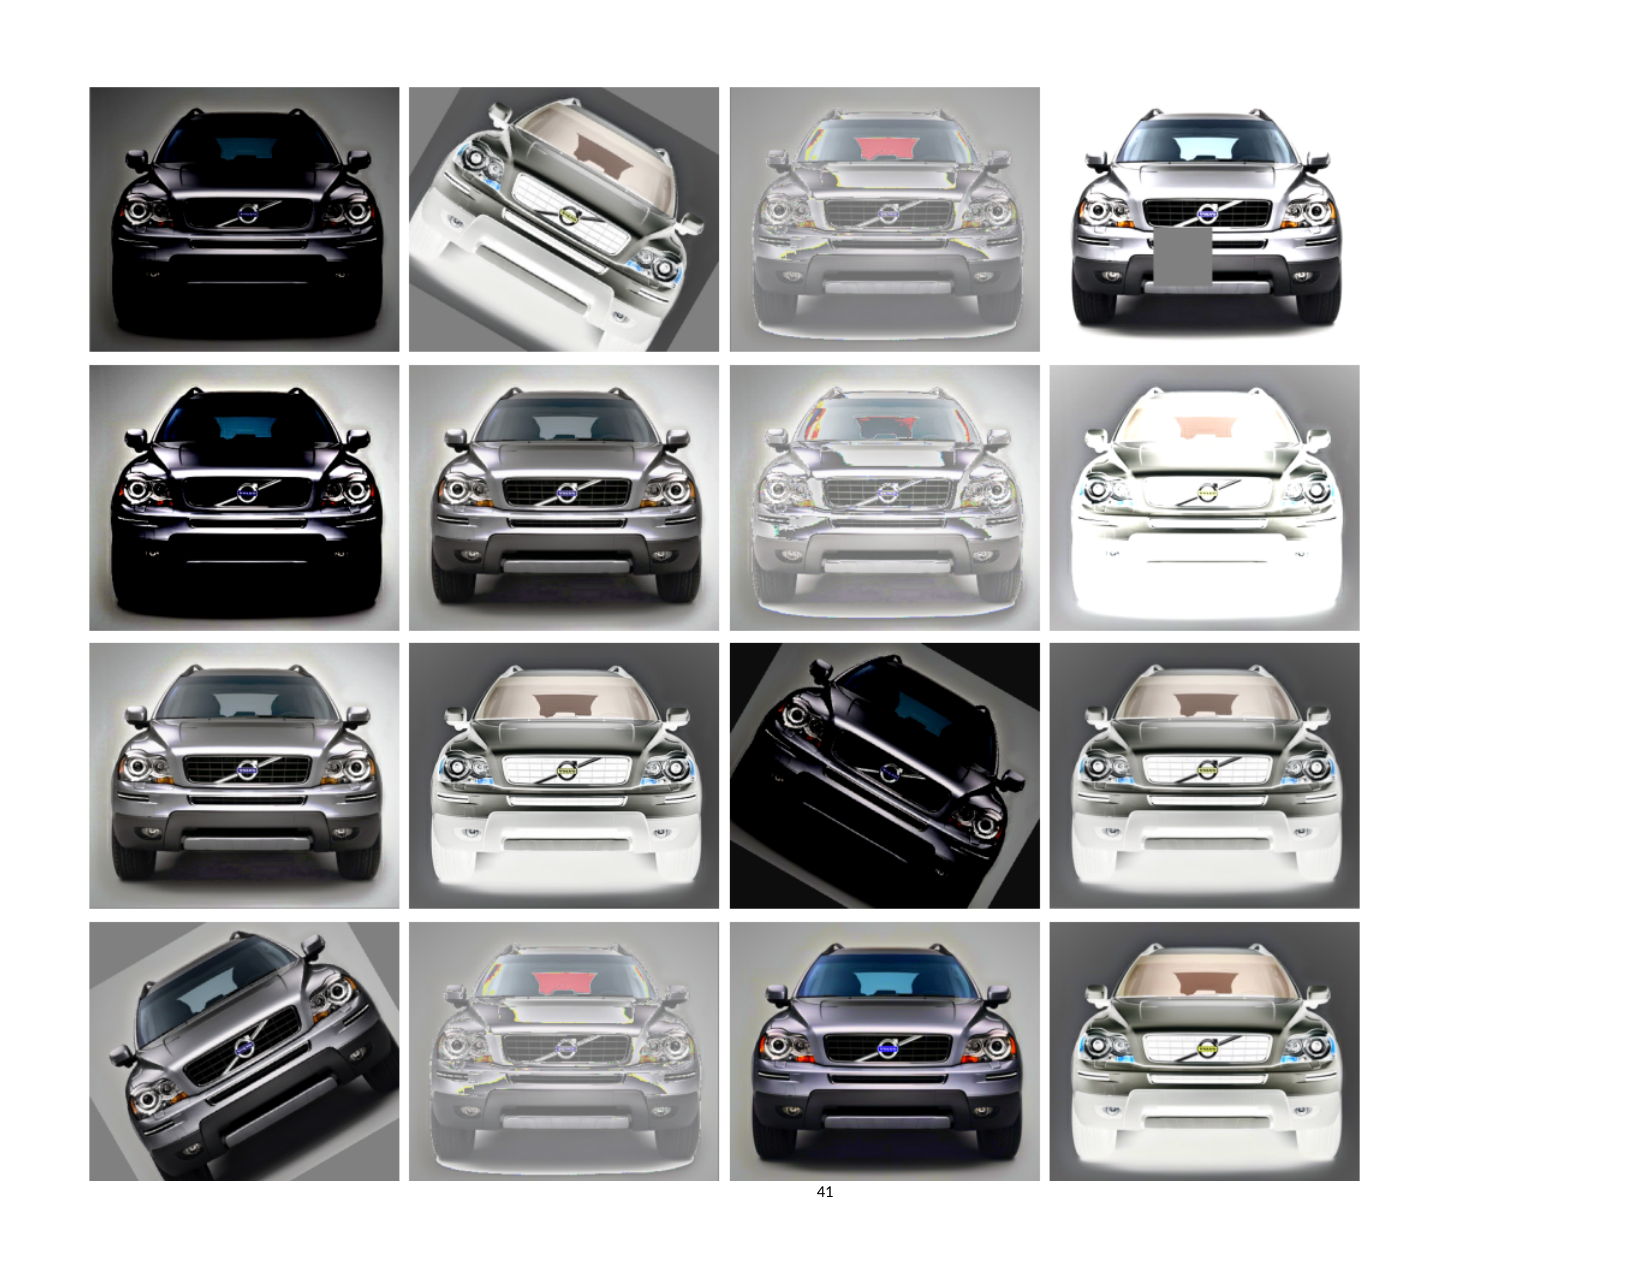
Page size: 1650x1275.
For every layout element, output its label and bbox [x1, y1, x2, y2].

picture [75, 75, 1373, 1181]
